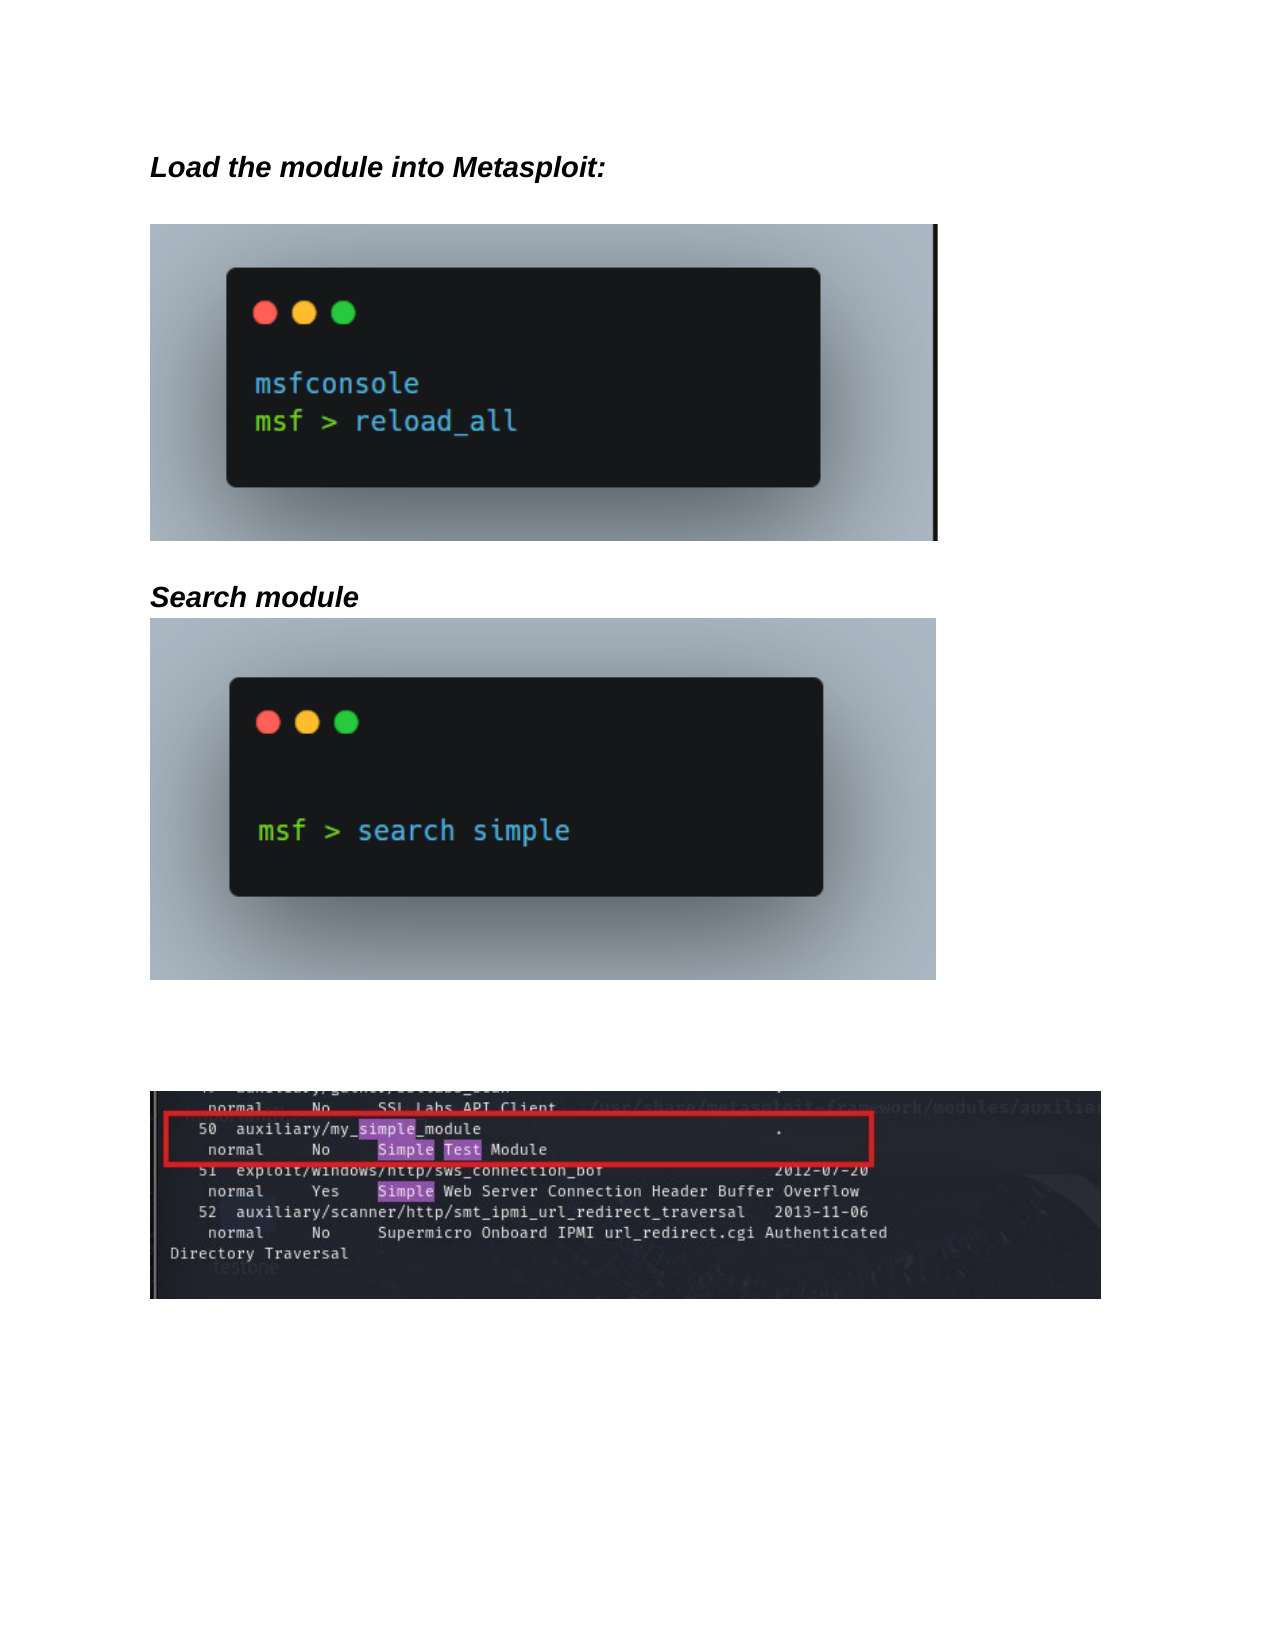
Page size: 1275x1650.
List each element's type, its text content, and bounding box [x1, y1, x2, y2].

text Search module [150, 580, 1125, 613]
picture [150, 224, 938, 541]
picture [150, 618, 936, 980]
text Load the module into Metasploit: [150, 150, 1125, 183]
picture [150, 1091, 1101, 1299]
